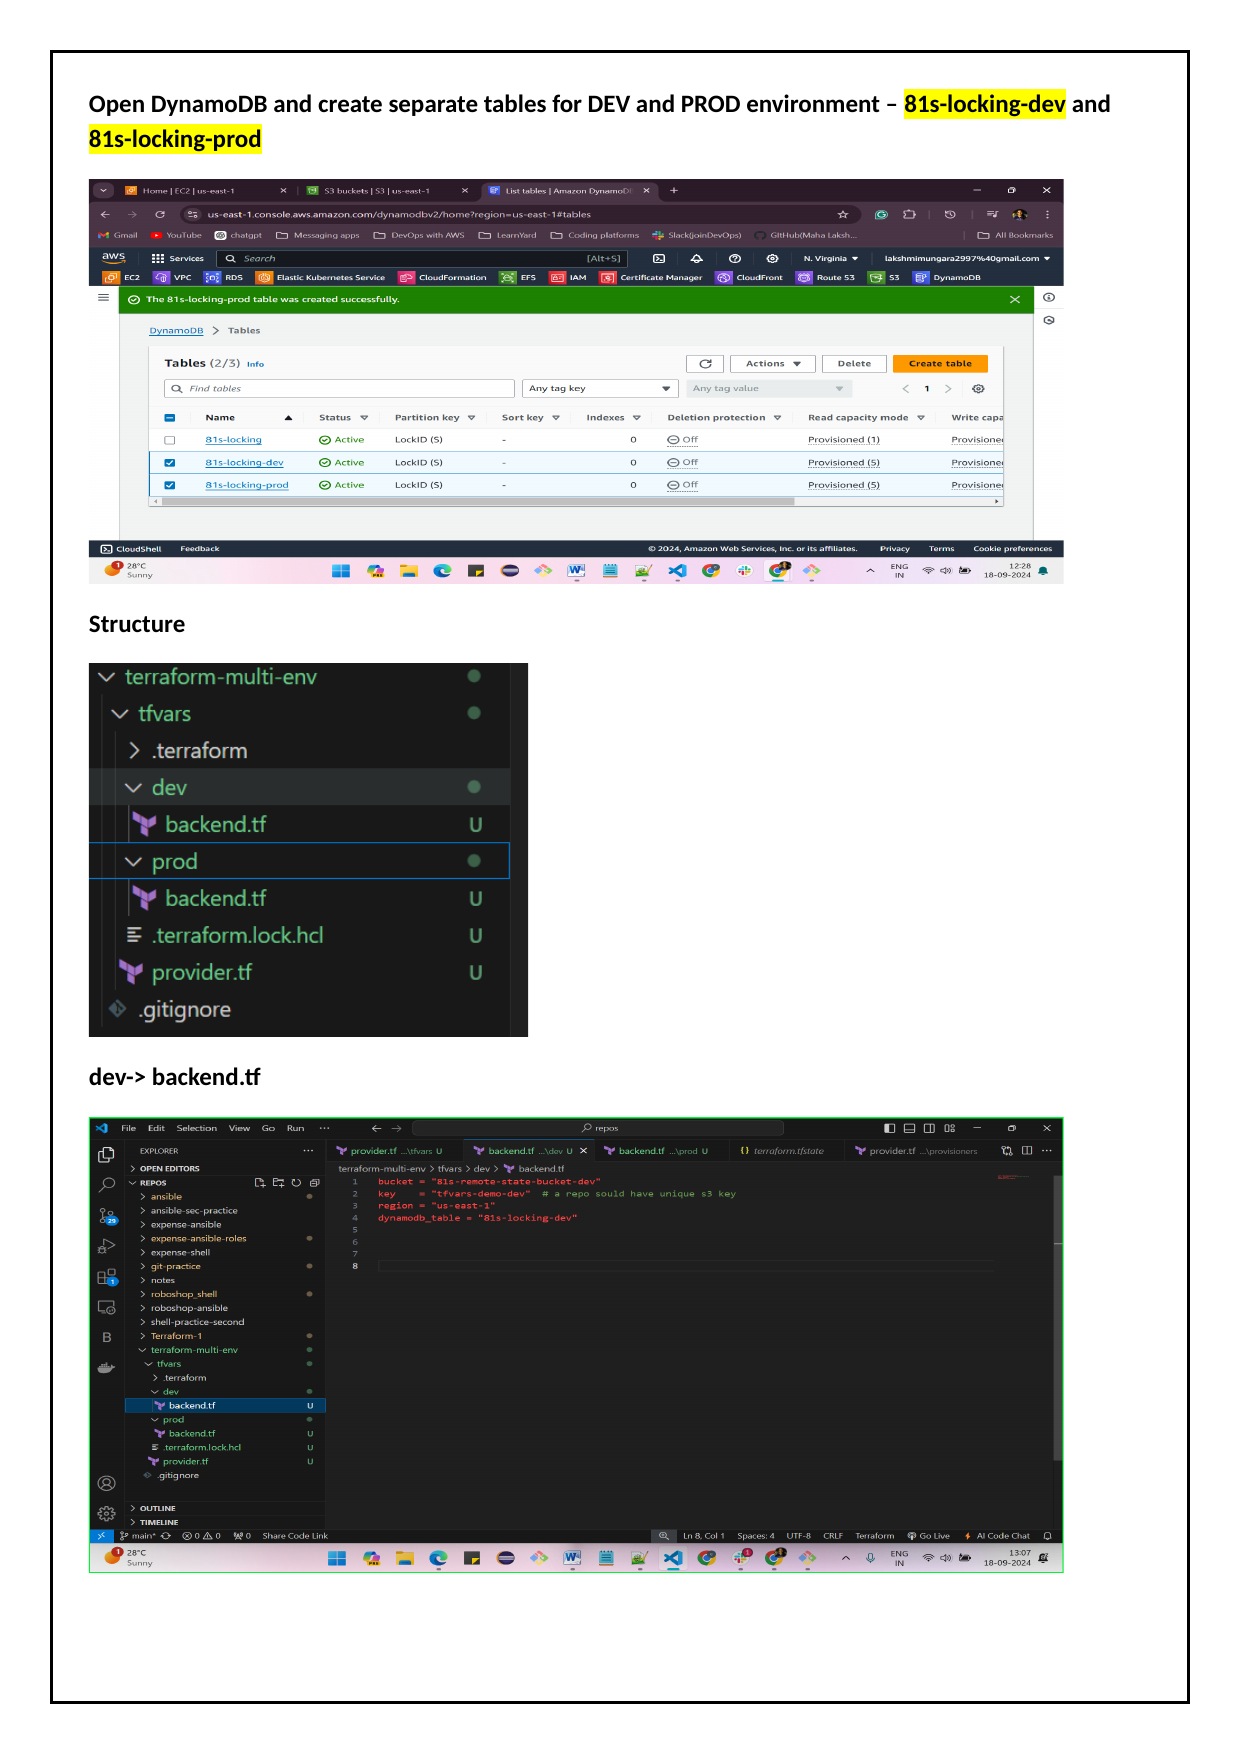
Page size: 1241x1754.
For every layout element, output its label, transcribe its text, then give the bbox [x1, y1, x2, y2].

text dev-> backend.tf [89, 1062, 1152, 1092]
text Structure [89, 608, 1152, 639]
text Open DynamoDB and create separate tables for DEV and PROD environment – 81s-locking-dev and 81s-locking-prod [89, 89, 1152, 154]
picture [88, 1117, 1064, 1573]
picture [88, 663, 529, 1037]
picture [88, 179, 1064, 584]
